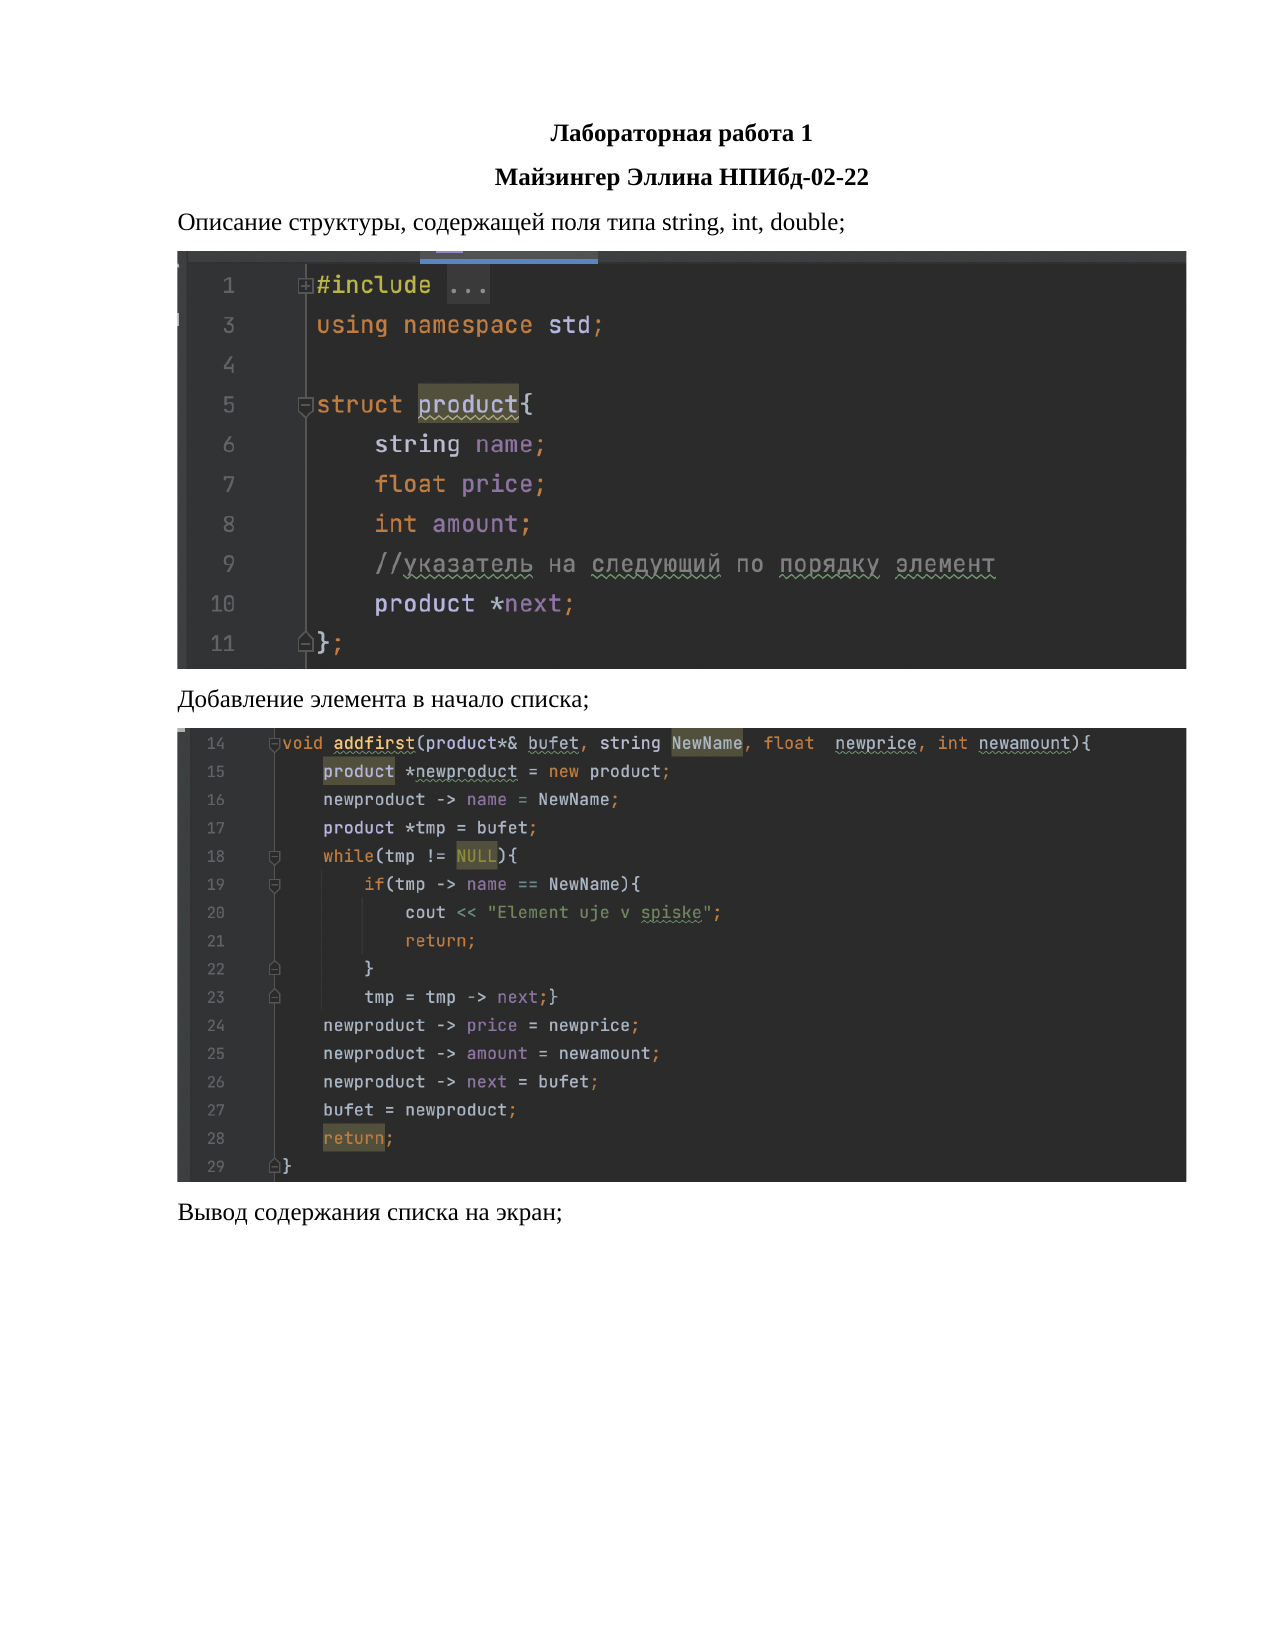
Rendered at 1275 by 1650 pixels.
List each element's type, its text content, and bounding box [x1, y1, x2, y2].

text Добавление элемента в начало списка; [177, 684, 1186, 713]
text Лабораторная работа 1 [177, 118, 1186, 147]
text Майзингер Эллина НПИбд-02-22 [177, 162, 1186, 191]
picture [177, 251, 1187, 669]
text Описание структуры, содержащей поля типа string, int, double; [177, 207, 1186, 236]
text Вывод содержания списка на экран; [177, 1197, 1186, 1226]
picture [177, 728, 1187, 1182]
